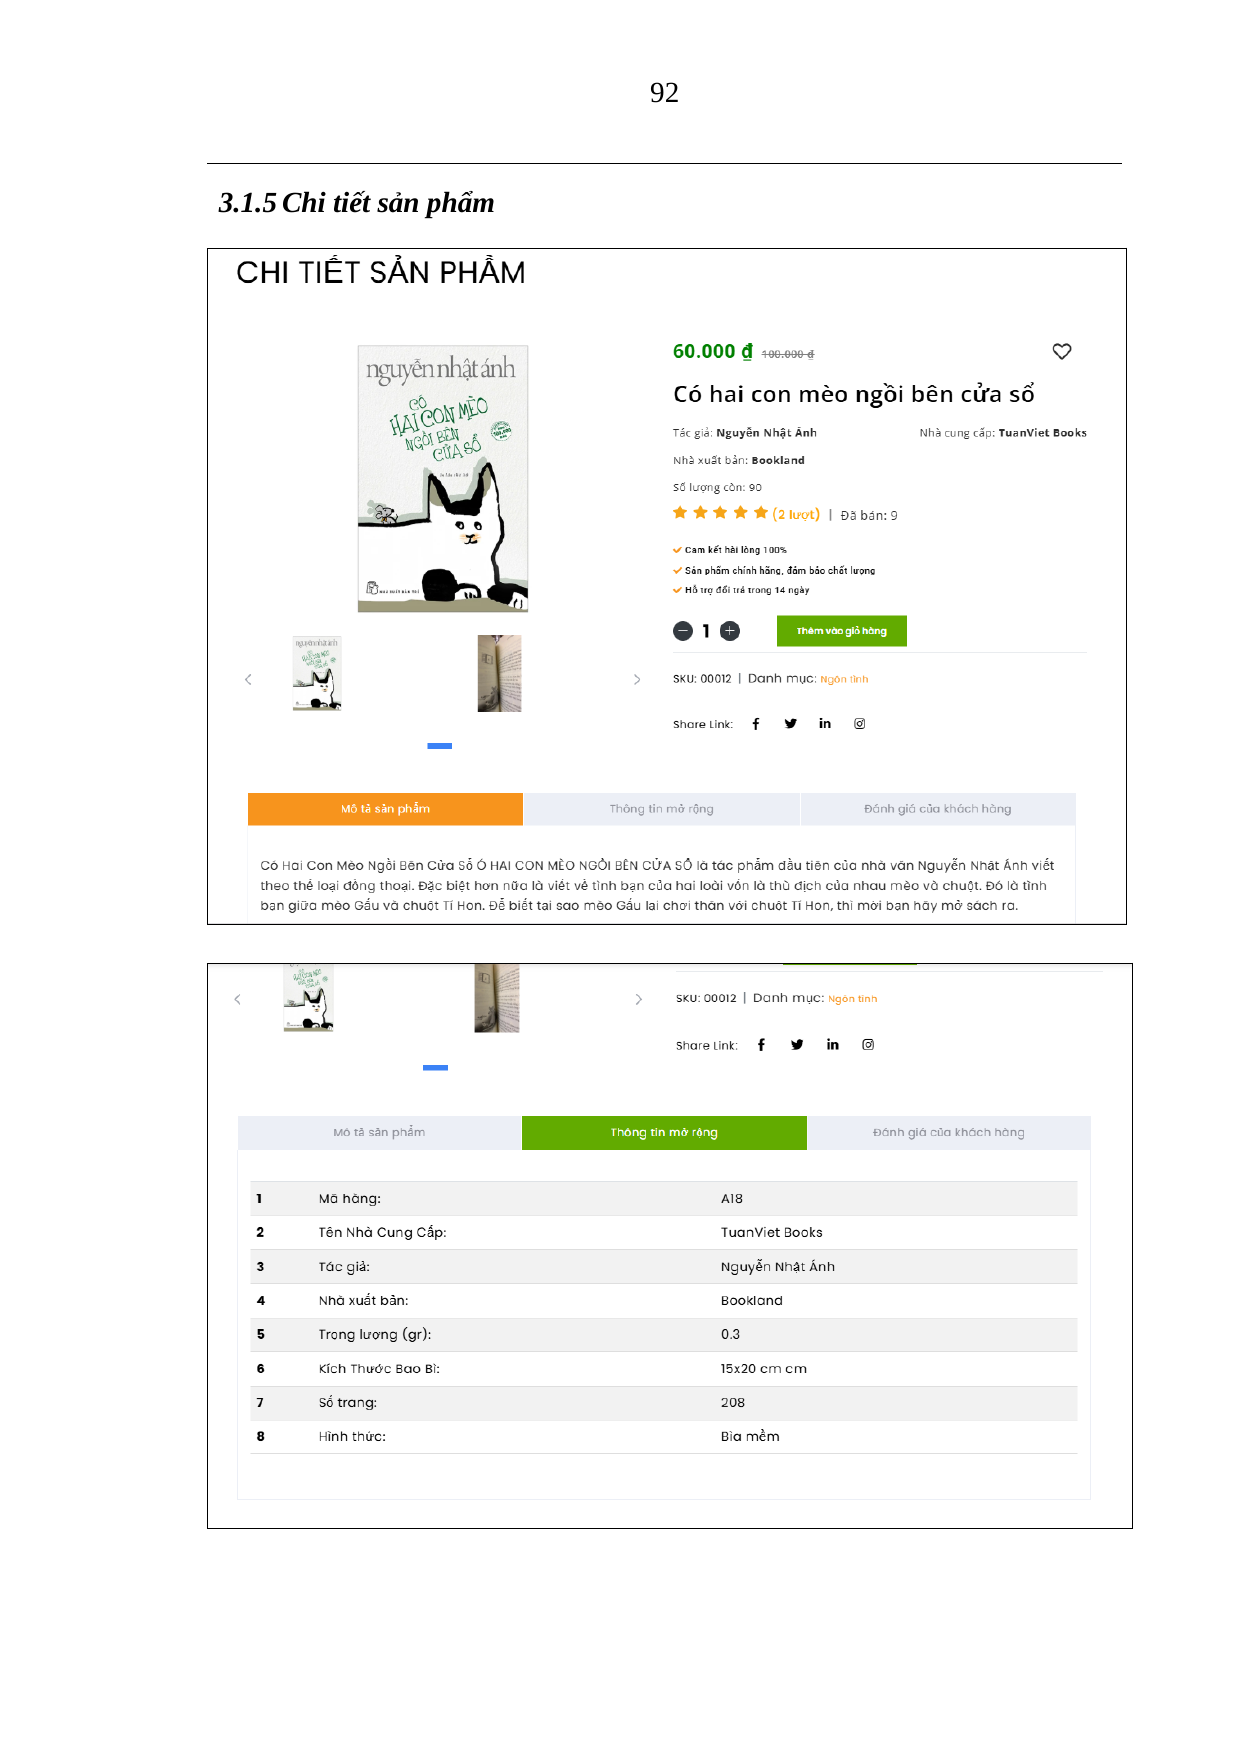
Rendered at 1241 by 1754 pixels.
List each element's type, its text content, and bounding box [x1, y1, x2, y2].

subtitle Chi tiết sản phẩm [218, 185, 1122, 218]
picture [208, 249, 1126, 924]
picture [208, 964, 1132, 1528]
